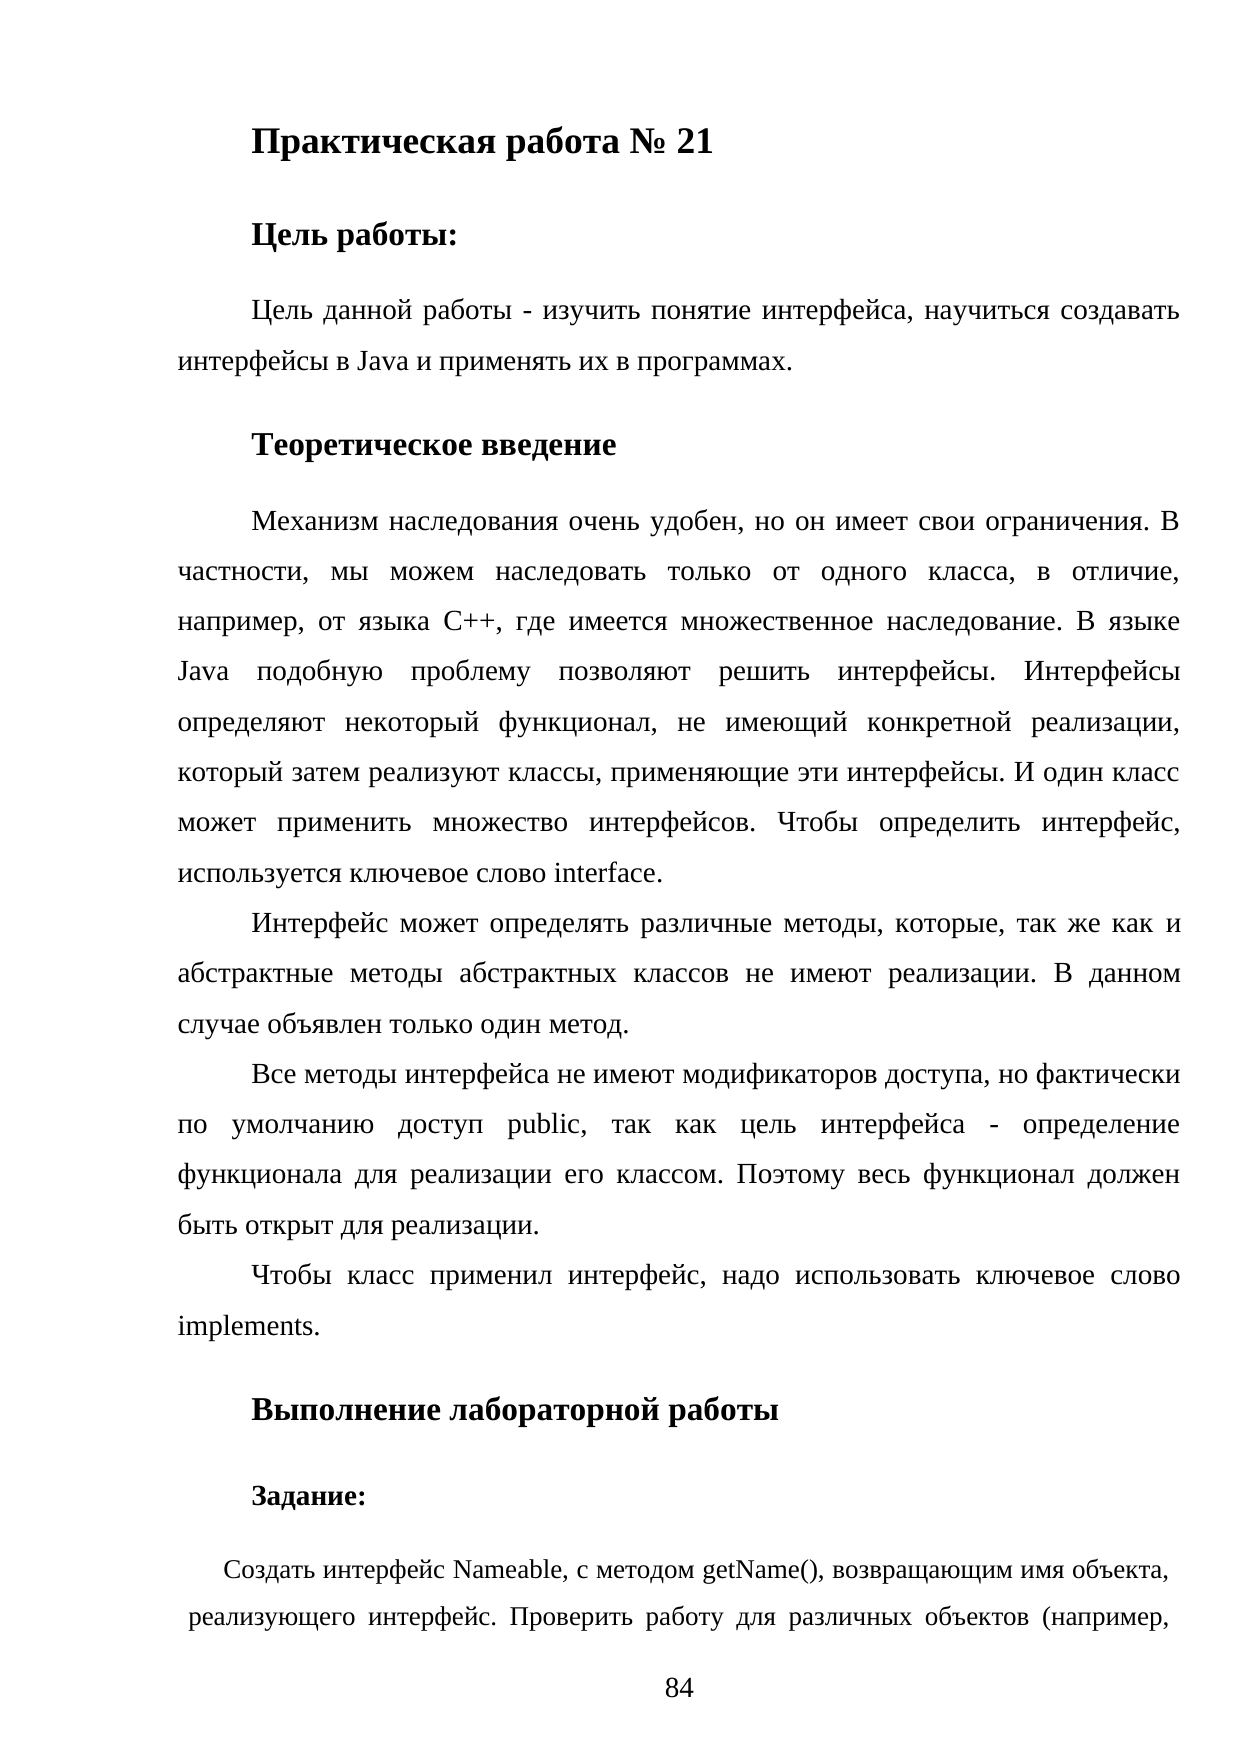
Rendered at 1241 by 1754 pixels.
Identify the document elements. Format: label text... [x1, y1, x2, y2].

text Цель данной работы - изучить понятие интерфейса, научиться создавать интерфейсы в Java и применять их в программах. [177, 292, 1181, 376]
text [188, 1553, 1170, 1631]
text Цель работы: [251, 214, 1181, 252]
text Все методы интерфейса не имеют модификаторов доступа, но фактически по умолчанию доступ public, так как цель интерфейса - определение функционала для реализации его классом. Поэтому весь функционал должен быть открыт для реализации. [177, 1056, 1181, 1241]
text Теоретическое введение [251, 424, 1181, 463]
text Выполнение лабораторной работы [251, 1389, 1181, 1427]
text Чтобы класс применил интерфейс, надо использовать ключевое слово implements. [177, 1257, 1181, 1341]
text Механизм наследования очень удобен, но он имеет свои ограничения. В частности, мы можем наследовать только от одного класса, в отличие, например, от языка С++, где имеется множественное наследование. В языке Java подобную проблему позволяют решить интерфейсы. Интерфейсы определяют некоторый функционал, не имеющий конкретной реализации, который затем реализуют классы, применяющие эти интерфейсы. И один класс может применить множество интерфейсов. Чтобы определить интерфейс, используется ключевое слово interface. [177, 503, 1181, 888]
text Практическая работа № 21 [251, 118, 1181, 161]
text Задание: [177, 1478, 1181, 1511]
text Интерфейс может определять различные методы, которые, так же как и абстрактные методы абстрактных классов не имеют реализации. В данном случае объявлен только один метод. [177, 905, 1181, 1039]
